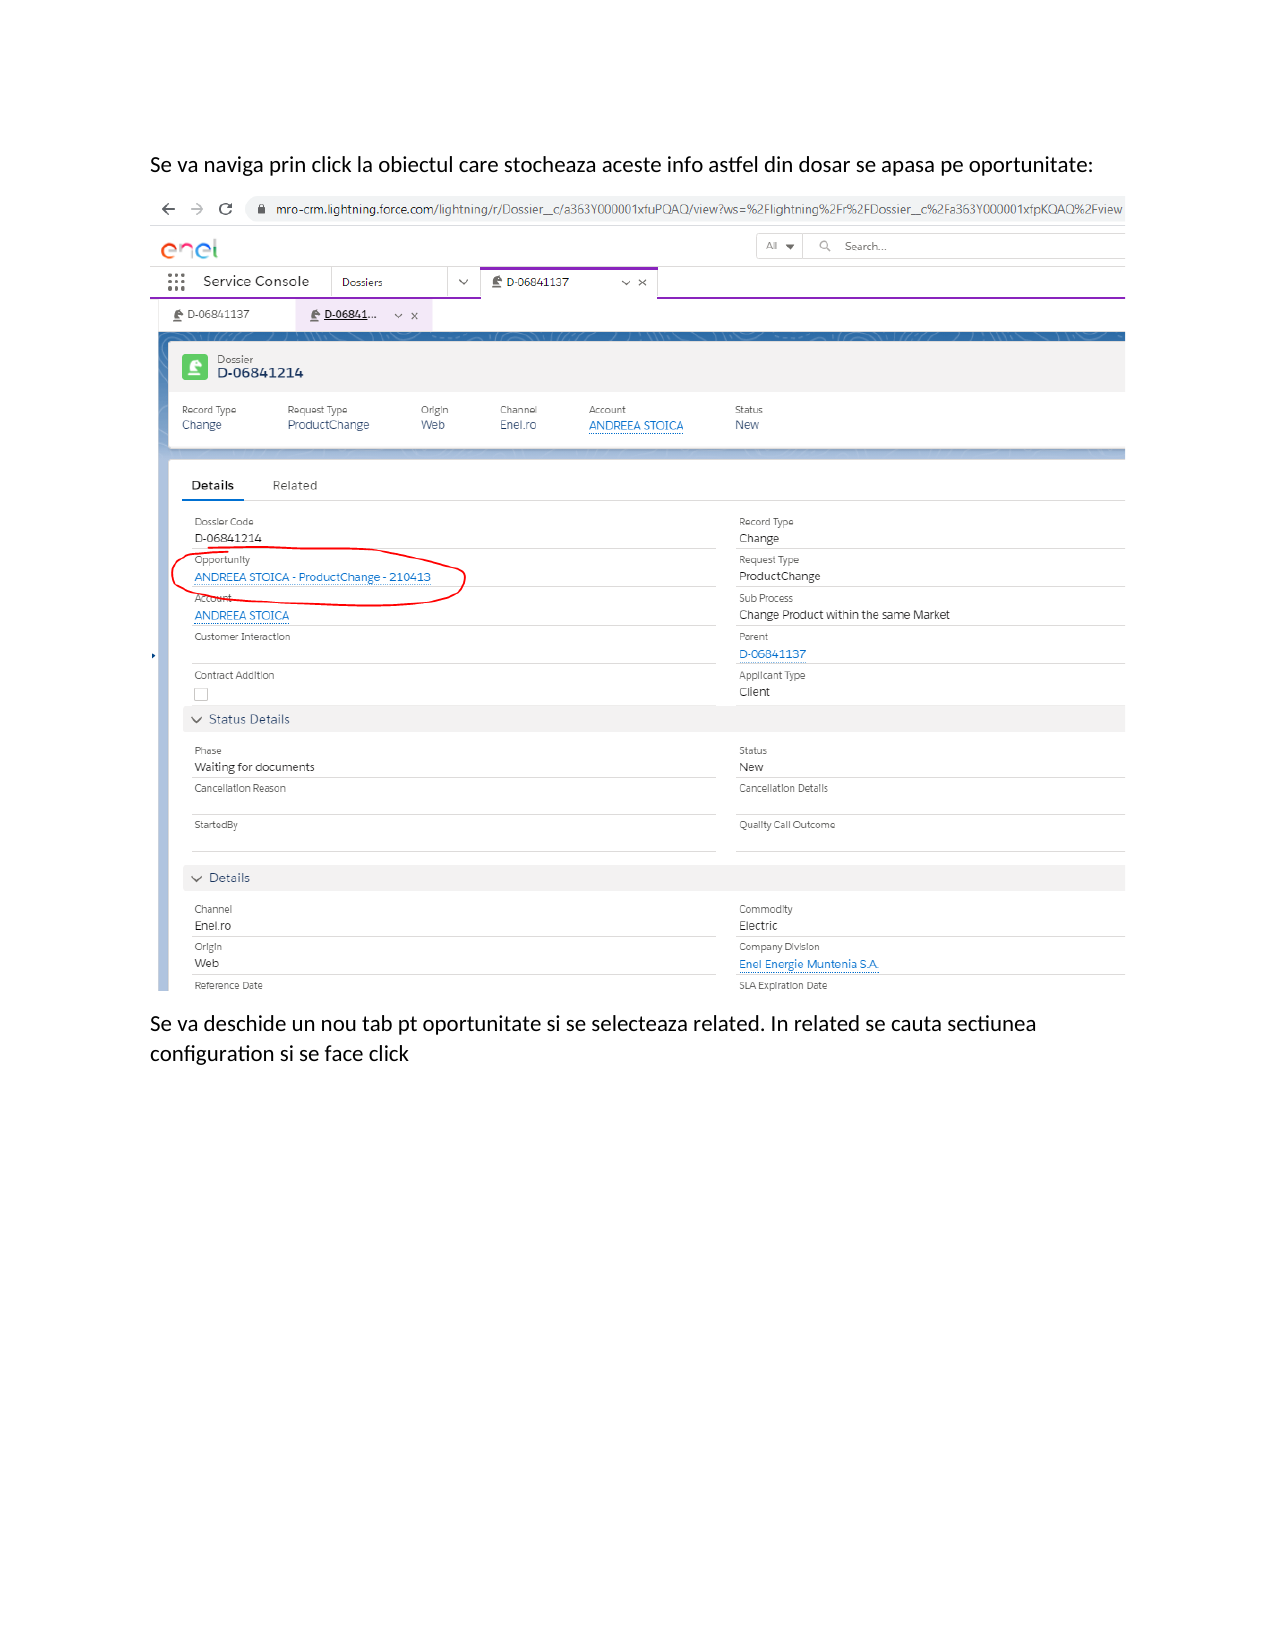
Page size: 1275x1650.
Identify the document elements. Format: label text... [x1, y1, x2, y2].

picture [150, 196, 1125, 991]
text Se va deschide un nou tab pt oportunitate si se selecteaza related. In related se cauta sectiunea configuration si se face click [150, 1009, 1125, 1067]
text Se va naviga prin click la obiectul care stocheaza aceste info astfel din dosar se apasa pe oportunitate: [150, 150, 1125, 178]
